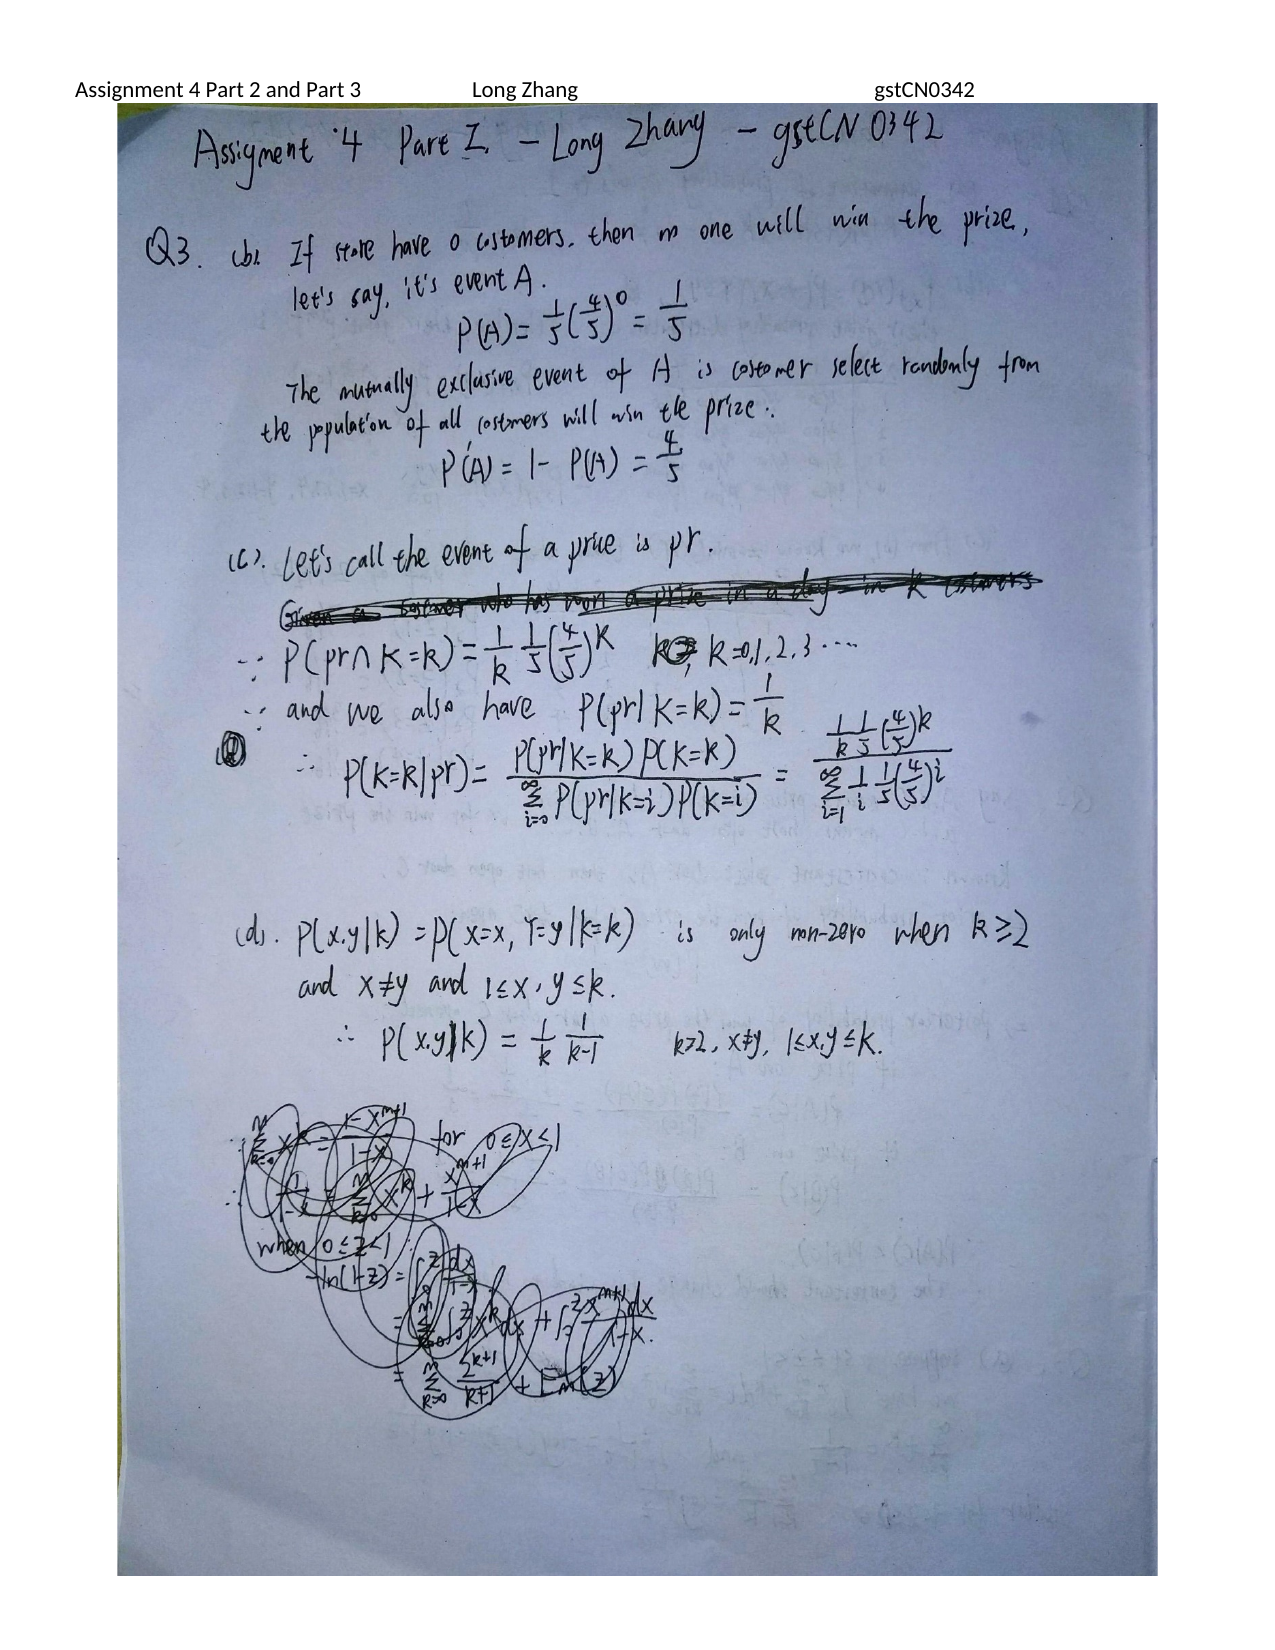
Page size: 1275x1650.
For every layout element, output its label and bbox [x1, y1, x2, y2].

picture [117, 103, 1158, 1576]
